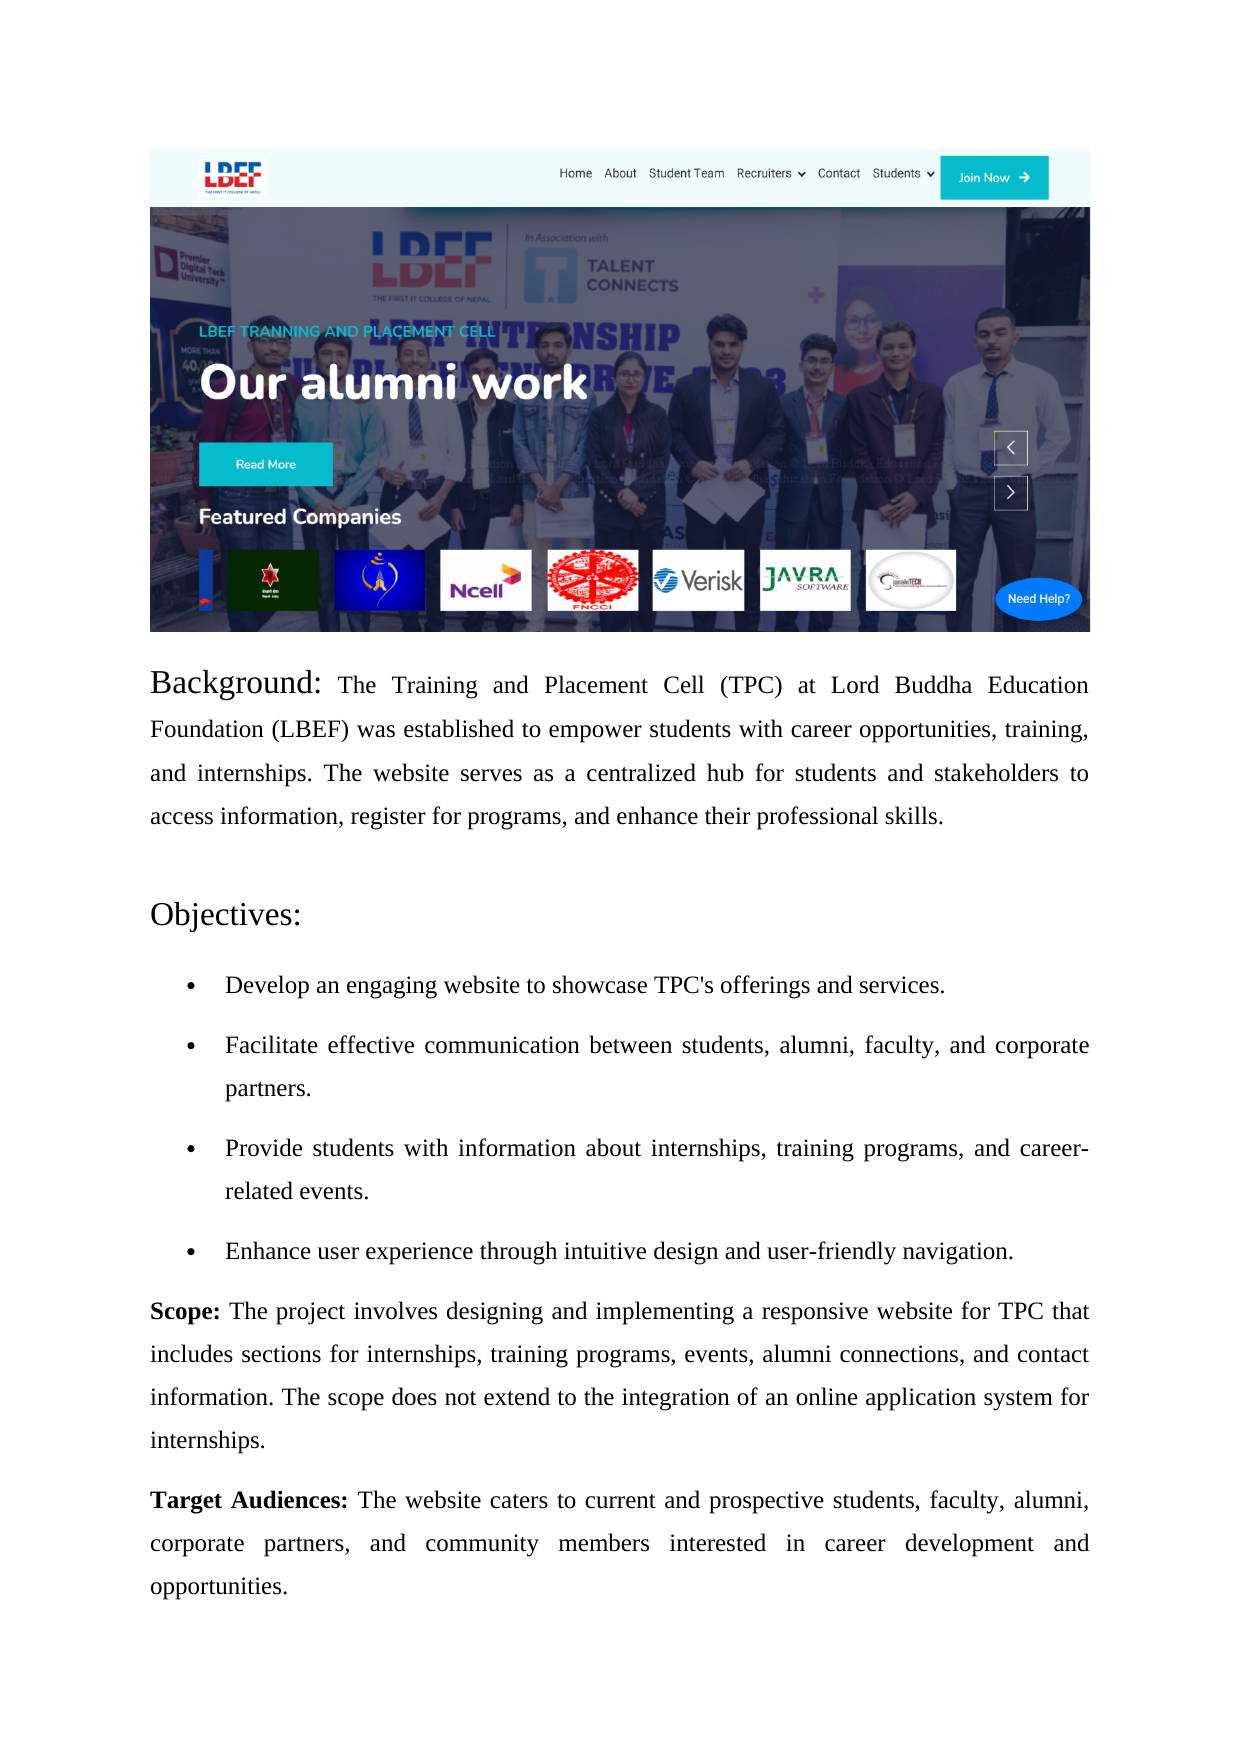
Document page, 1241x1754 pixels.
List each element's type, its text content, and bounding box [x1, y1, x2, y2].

list Develop an engaging website to showcase TPC's offerings and services. [187, 971, 1090, 999]
list Provide students with information about internships, training programs, and career-related events. [187, 1133, 1090, 1205]
subtitle Objectives: [150, 894, 1090, 932]
picture [150, 150, 1091, 632]
text Background: The Training and Placement Cell (TPC) at Lord Buddha Education Foundation (LBEF) was established to empower students with career opportunities, training, and internships. The website serves as a centralized hub for students and stakeholders to access information, register for programs, and enhance their professional skills. [150, 662, 1090, 829]
list Enhance user experience through intuitive design and user-friendly navigation. [187, 1236, 1090, 1265]
text Scope: The project involves designing and implementing a responsive website for TPC that includes sections for internships, training programs, events, alumni connections, and contact information. The scope does not extend to the integration of an online application system for internships. [150, 1296, 1090, 1454]
list Facilitate effective communication between students, alumni, faculty, and corporate partners. [187, 1030, 1090, 1102]
text Target Audiences: The website caters to current and prospective students, faculty, alumni, corporate partners, and community members interested in career development and opportunities. [150, 1485, 1090, 1600]
